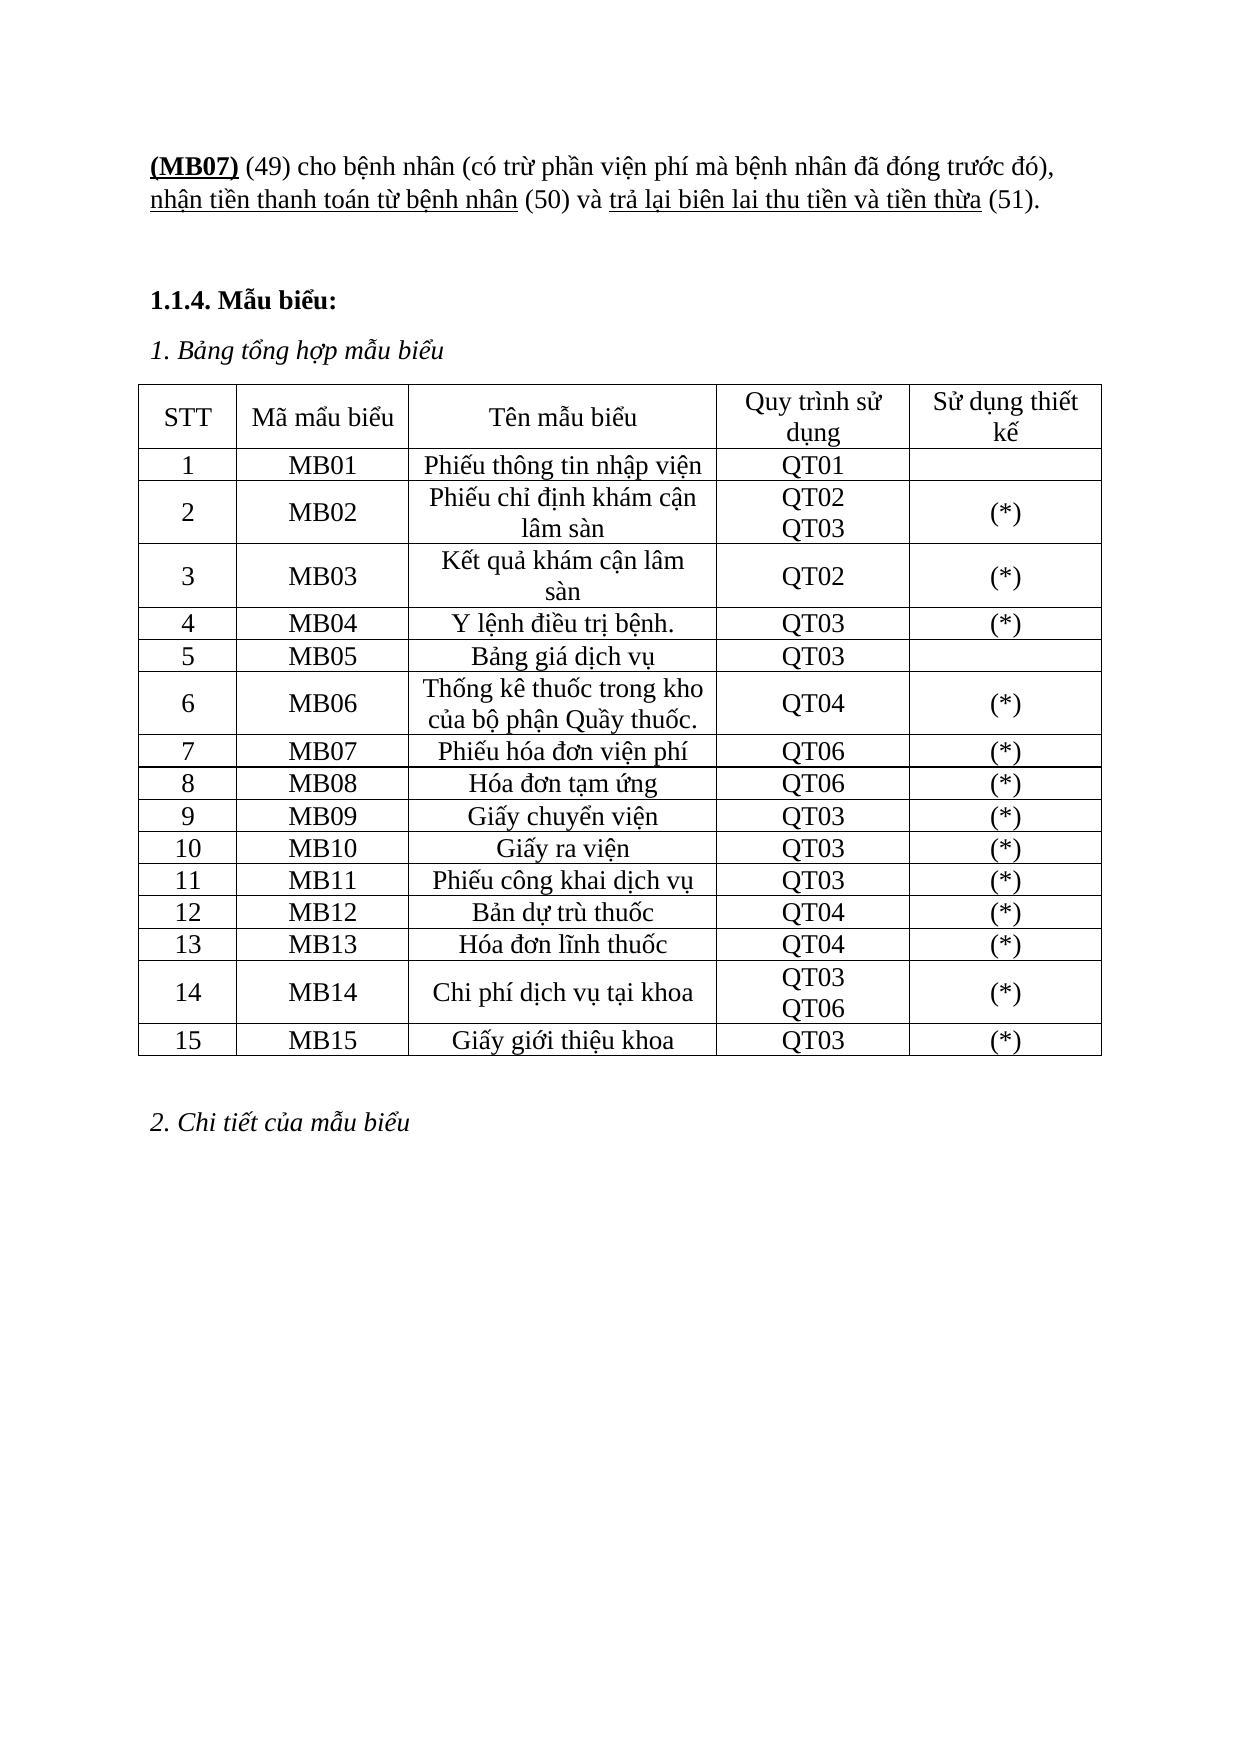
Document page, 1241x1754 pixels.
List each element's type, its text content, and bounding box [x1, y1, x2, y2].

table_cell Chi phí dịch vụ tại khoa [409, 961, 716, 1023]
table_cell (*) [910, 896, 1101, 927]
table_cell QT04 [717, 896, 909, 927]
table_cell 15 [139, 1024, 236, 1055]
text 1.1.4. Mẫu biểu: [150, 284, 1090, 315]
table_cell MB11 [237, 864, 408, 895]
table_cell QT04 [717, 672, 909, 734]
table_cell MB10 [237, 832, 408, 863]
table_cell (*) [910, 800, 1101, 831]
table_header STT [139, 385, 236, 448]
table_cell Phiếu chỉ định khám cận lâm sàn [409, 481, 716, 543]
table_cell (*) [910, 961, 1101, 1023]
table_cell MB01 [237, 449, 408, 480]
table_cell 5 [139, 640, 236, 671]
table_cell 13 [139, 929, 236, 959]
table_cell QT03 [717, 608, 909, 639]
table_cell (*) [910, 768, 1101, 799]
table_cell QT03 [717, 1024, 909, 1055]
table_cell Giấy giới thiệu khoa [409, 1024, 716, 1055]
table_cell QT03 [717, 832, 909, 863]
table_cell MB03 [237, 544, 408, 607]
table_cell (*) [910, 544, 1101, 607]
table_cell Hóa đơn tạm ứng [409, 768, 716, 799]
table_cell QT06 [717, 768, 909, 799]
table_cell MB08 [237, 768, 408, 799]
table_cell 1 [139, 449, 236, 480]
table_cell 11 [139, 864, 236, 895]
table_cell 3 [139, 544, 236, 607]
table_cell QT01 [717, 449, 909, 480]
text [150, 150, 1090, 215]
table_cell Phiếu hóa đơn viện phí [409, 735, 716, 766]
table_cell (*) [910, 608, 1101, 639]
table_cell 14 [139, 961, 236, 1023]
table_header Quy trình sử dụng [717, 385, 909, 448]
table_cell MB13 [237, 929, 408, 959]
table_cell QT02 [717, 544, 909, 607]
table_cell Bản dự trù thuốc [409, 896, 716, 927]
table_cell MB12 [237, 896, 408, 927]
table_cell 6 [139, 672, 236, 734]
table_cell QT06 [717, 735, 909, 766]
table_cell QT03 [717, 864, 909, 895]
table_cell MB06 [237, 672, 408, 734]
table_cell 7 [139, 735, 236, 766]
table_cell (*) [910, 864, 1101, 895]
table_cell MB09 [237, 800, 408, 831]
table_cell MB07 [237, 735, 408, 766]
table_cell 8 [139, 768, 236, 799]
table_cell Y lệnh điều trị bệnh. [409, 608, 716, 639]
table_cell QT04 [717, 929, 909, 959]
table_cell Giấy chuyển viện [409, 800, 716, 831]
table_cell MB04 [237, 608, 408, 639]
table_cell (*) [910, 672, 1101, 734]
table_cell MB15 [237, 1024, 408, 1055]
table_cell 10 [139, 832, 236, 863]
table_cell 9 [139, 800, 236, 831]
table_cell 12 [139, 896, 236, 927]
table_cell [910, 449, 1101, 480]
table_cell (*) [910, 481, 1101, 543]
table_cell MB02 [237, 481, 408, 543]
text 2. Chi tiết của mẫu biểu [150, 1106, 1090, 1137]
table_cell (*) [910, 735, 1101, 766]
table_cell Bảng giá dịch vụ [409, 640, 716, 671]
table_cell MB14 [237, 961, 408, 1023]
table_cell Hóa đơn lĩnh thuốc [409, 929, 716, 959]
table_header Tên mẫu biểu [409, 385, 716, 448]
table_cell (*) [910, 832, 1101, 863]
table_cell Kết quả khám cận lâm sàn [409, 544, 716, 607]
table_cell Phiếu công khai dịch vụ [409, 864, 716, 895]
table_cell QT03 [717, 800, 909, 831]
table_cell Thống kê thuốc trong kho của bộ phận Quầy thuốc. [409, 672, 716, 734]
table_cell Phiếu thông tin nhập viện [409, 449, 716, 480]
table_cell 4 [139, 608, 236, 639]
table_cell 2 [139, 481, 236, 543]
table_cell MB05 [237, 640, 408, 671]
table_cell QT02 QT03 [717, 481, 909, 543]
table_cell QT03 QT06 [717, 961, 909, 1023]
table_cell [910, 640, 1101, 671]
text 1. Bảng tổng hợp mẫu biểu [150, 334, 1090, 365]
table_cell (*) [910, 1024, 1101, 1055]
table_header Sử dụng thiết kế [910, 385, 1101, 448]
table_cell (*) [910, 929, 1101, 959]
table_cell QT03 [717, 640, 909, 671]
table_cell Giấy ra viện [409, 832, 716, 863]
table_header Mã mẩu biểu [237, 385, 408, 448]
